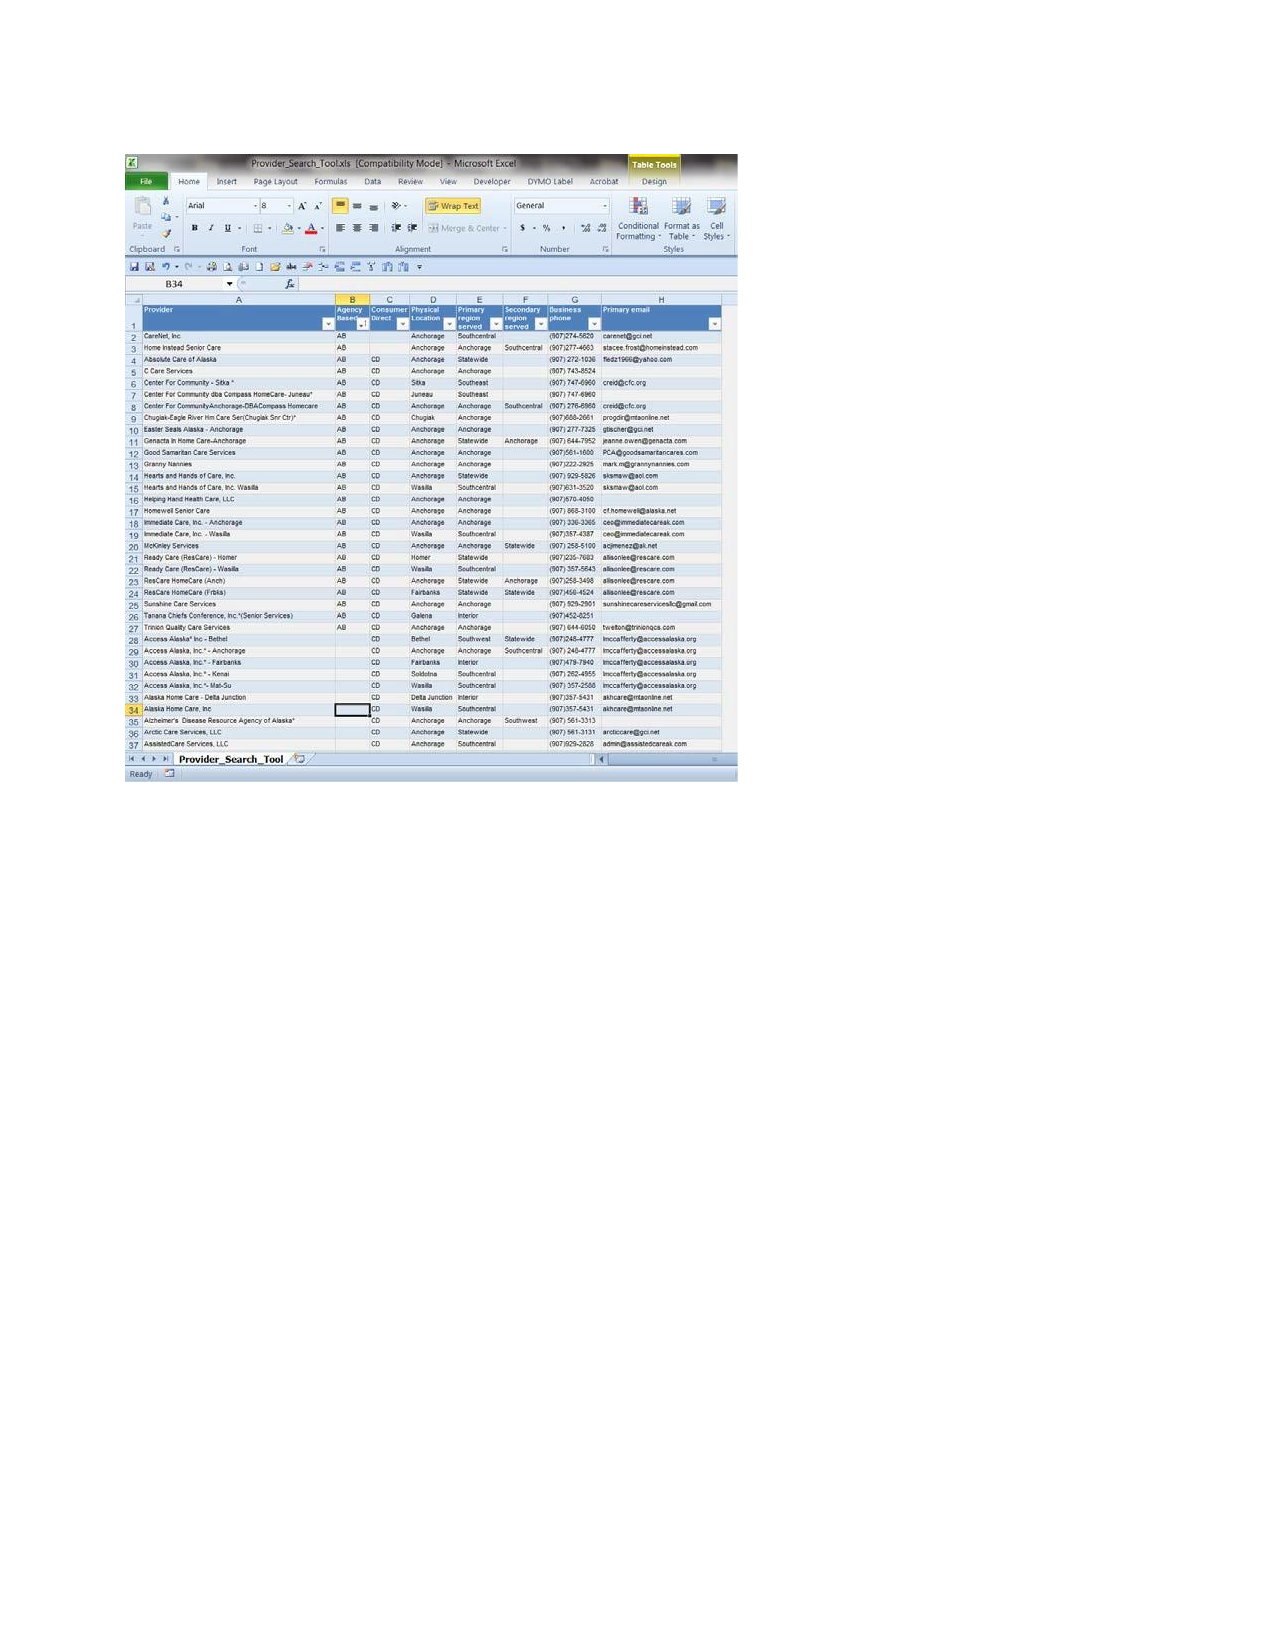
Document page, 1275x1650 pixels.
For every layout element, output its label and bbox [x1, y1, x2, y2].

picture [125, 154, 738, 782]
